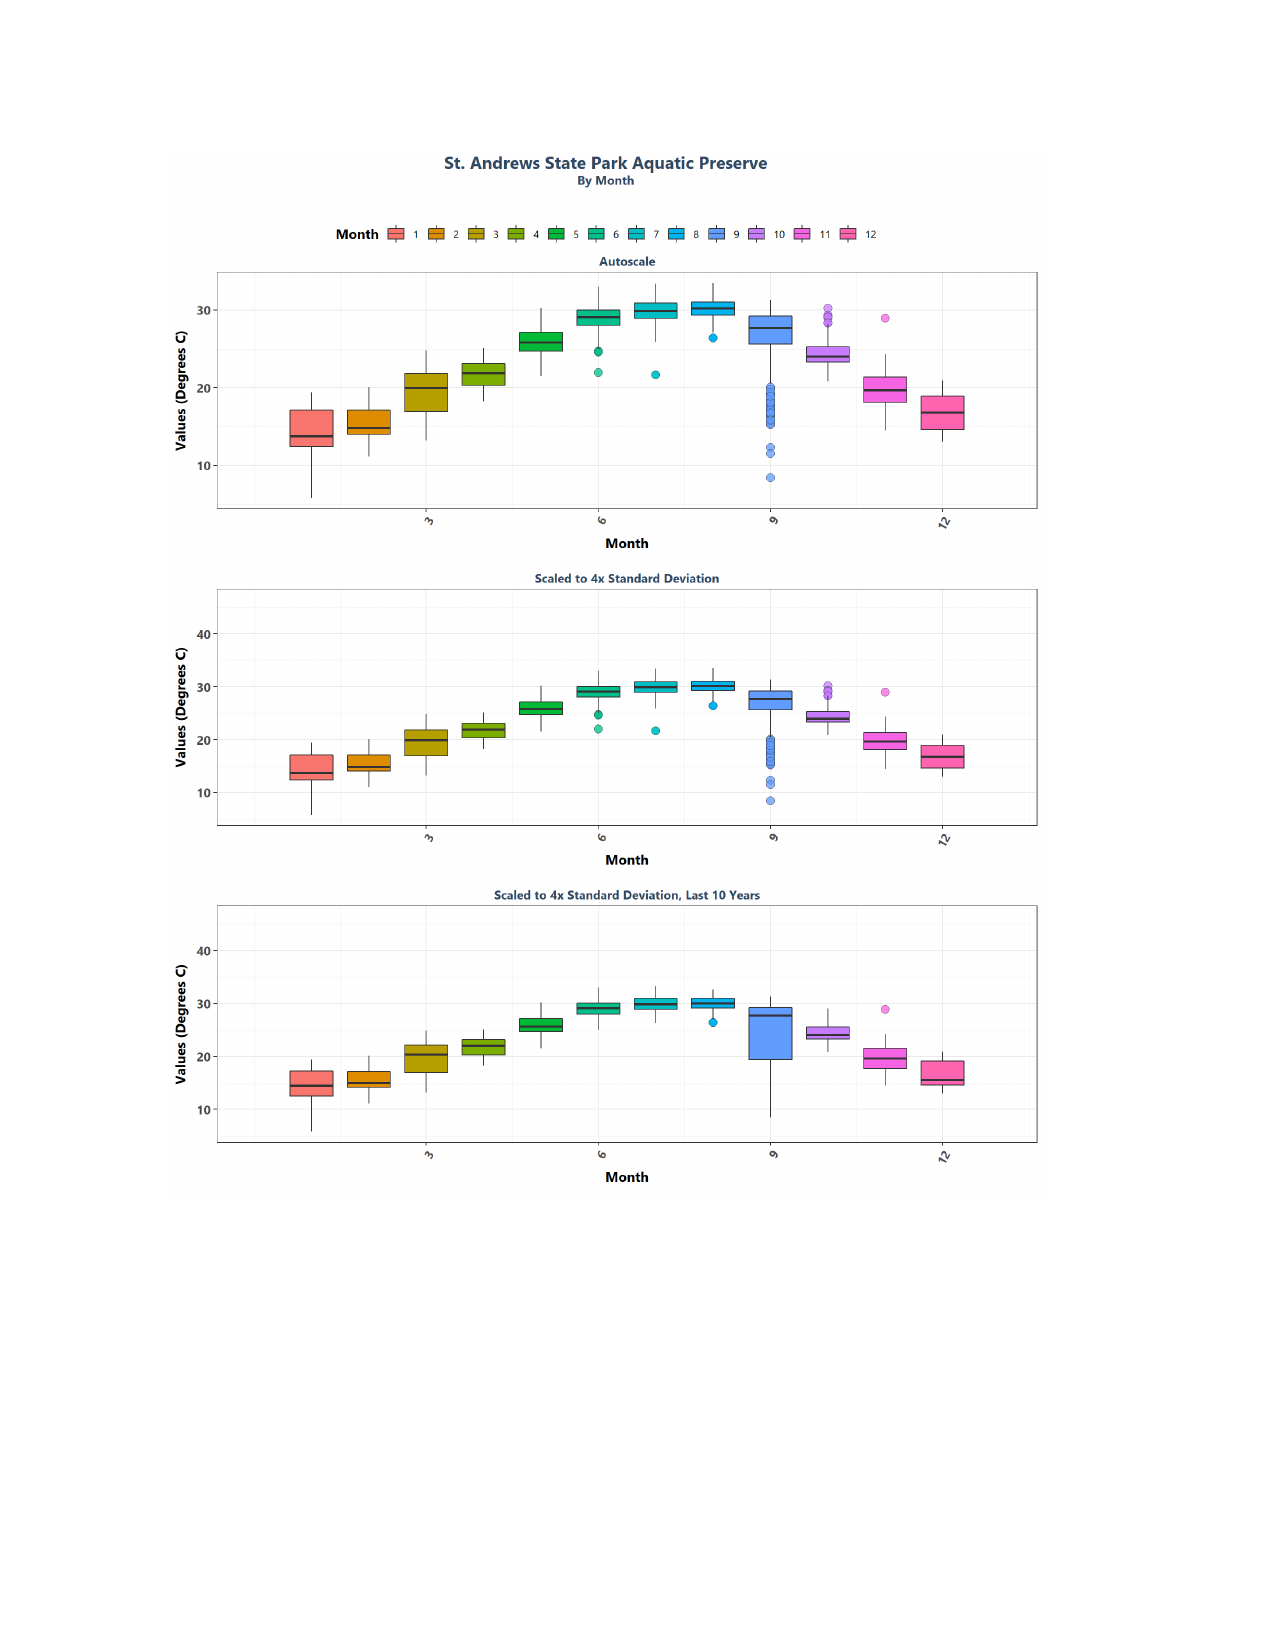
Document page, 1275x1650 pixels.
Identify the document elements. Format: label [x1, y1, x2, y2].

picture [168, 150, 1044, 1200]
